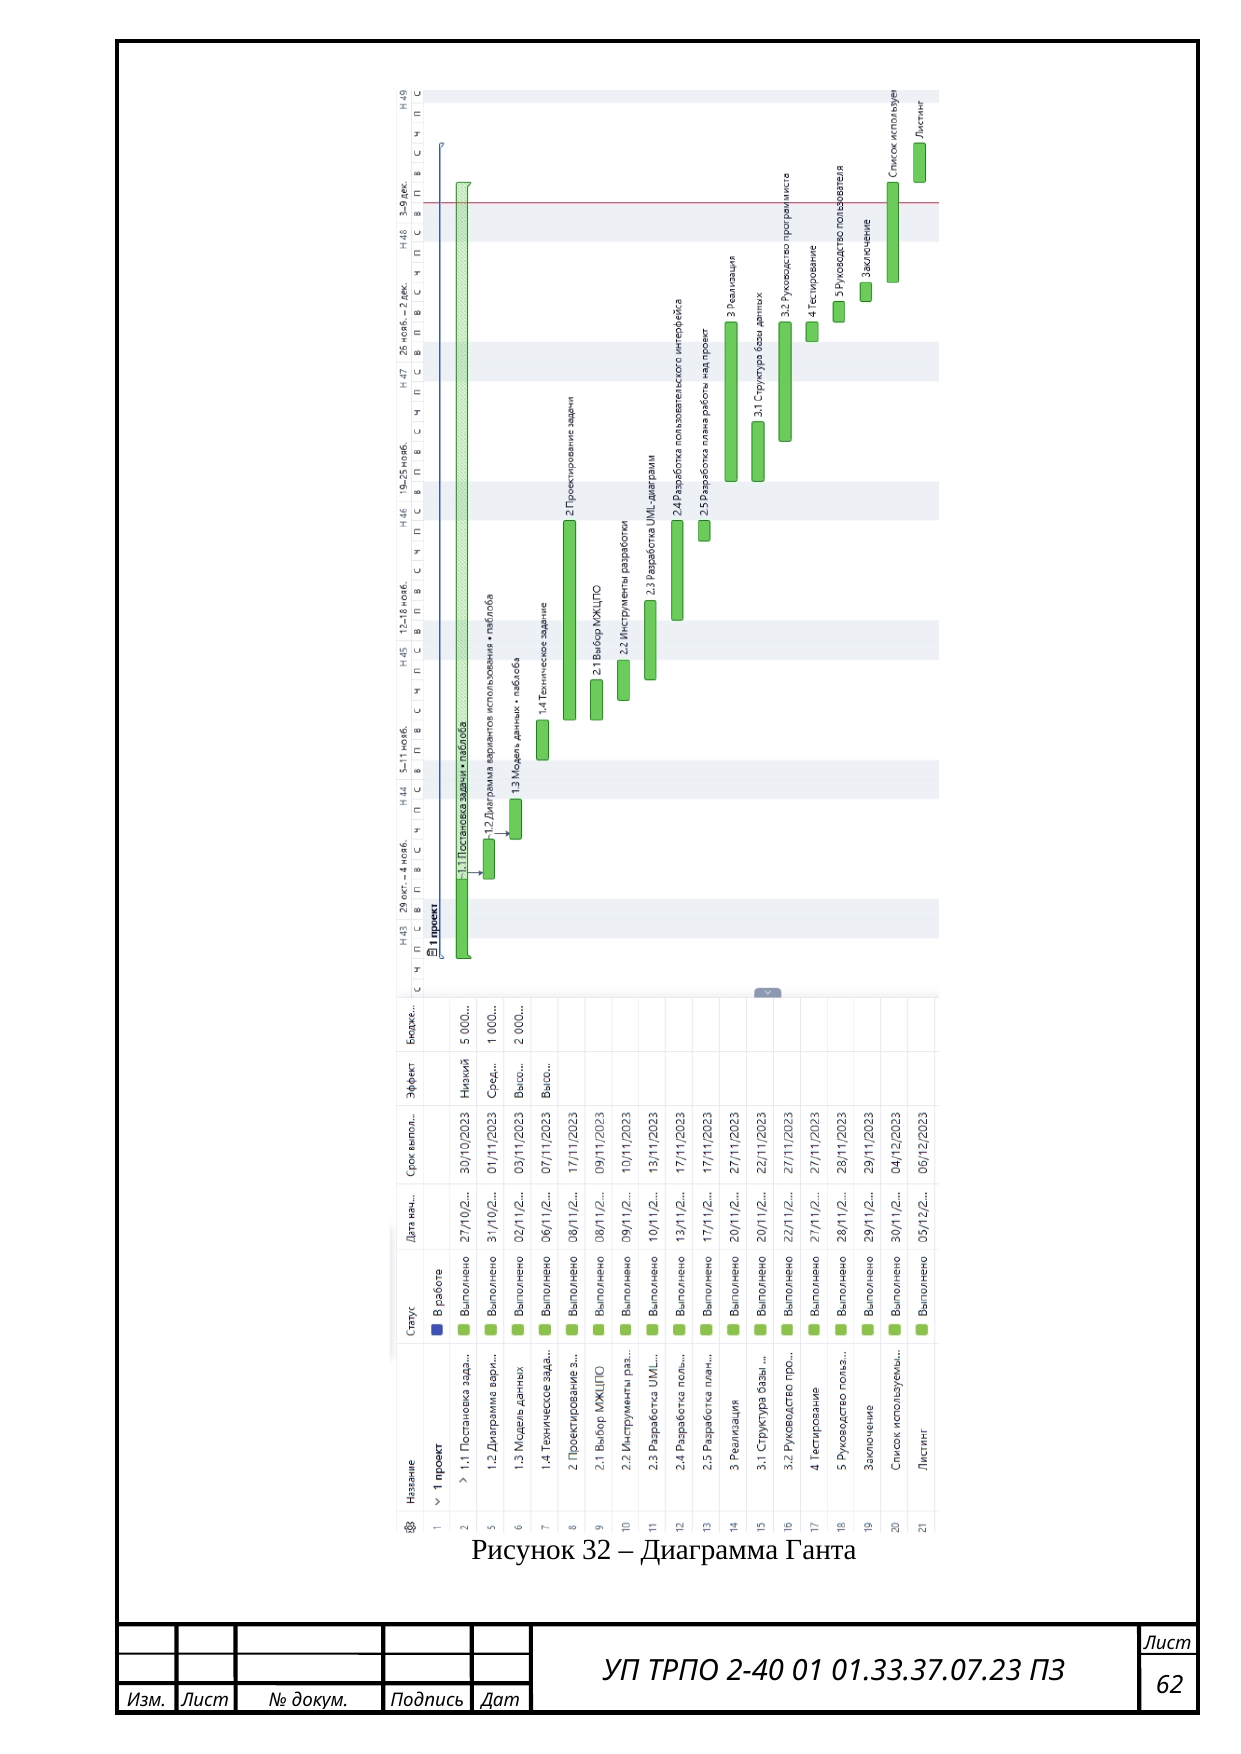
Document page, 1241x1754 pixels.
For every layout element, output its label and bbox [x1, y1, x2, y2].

picture [390, 91, 939, 1532]
